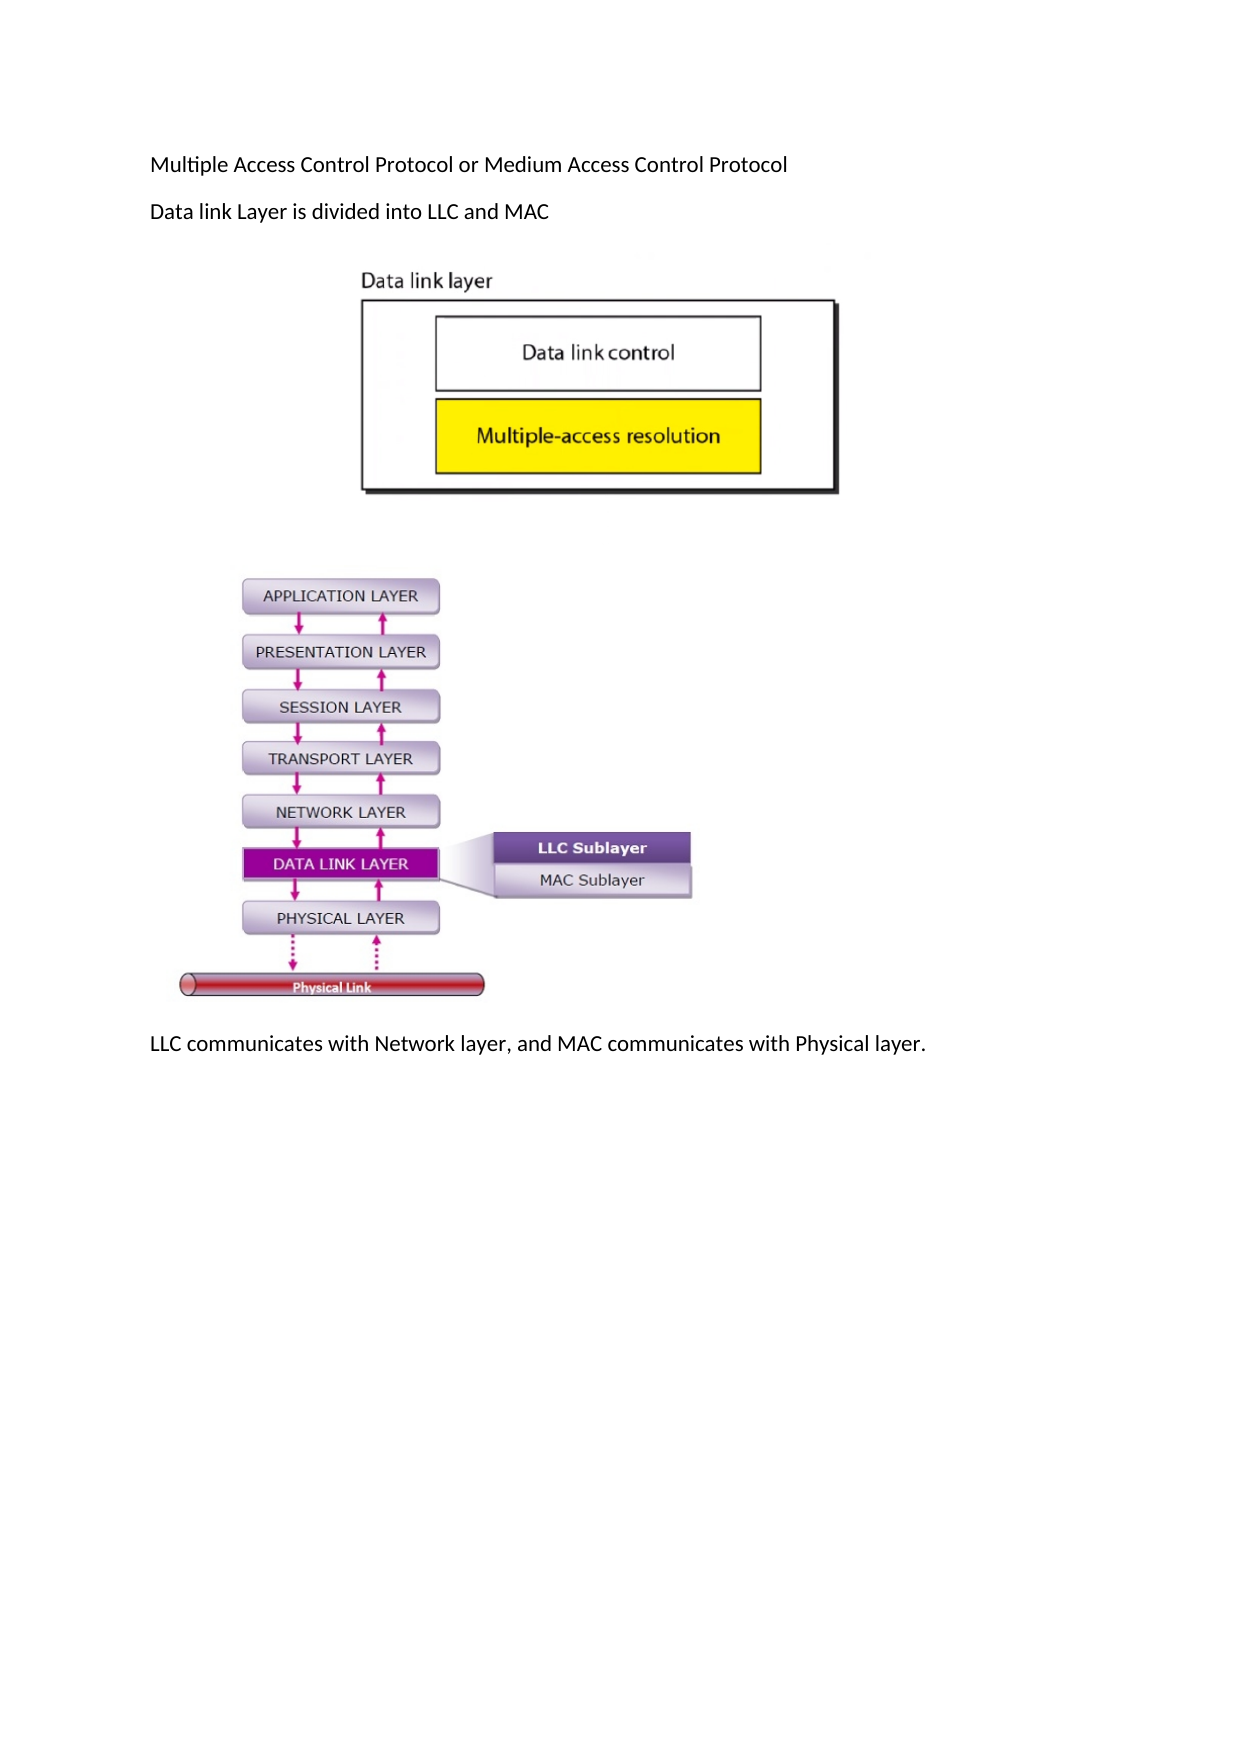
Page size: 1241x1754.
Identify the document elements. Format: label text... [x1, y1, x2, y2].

picture [342, 243, 898, 547]
text Data link Layer is divided into LLC and MAC [150, 197, 1090, 225]
text Multiple Access Control Protocol or Medium Access Control Protocol [150, 150, 1090, 178]
picture [150, 565, 727, 1010]
text LLC communicates with Network layer, and MAC communicates with Physical layer. [150, 1029, 1090, 1057]
